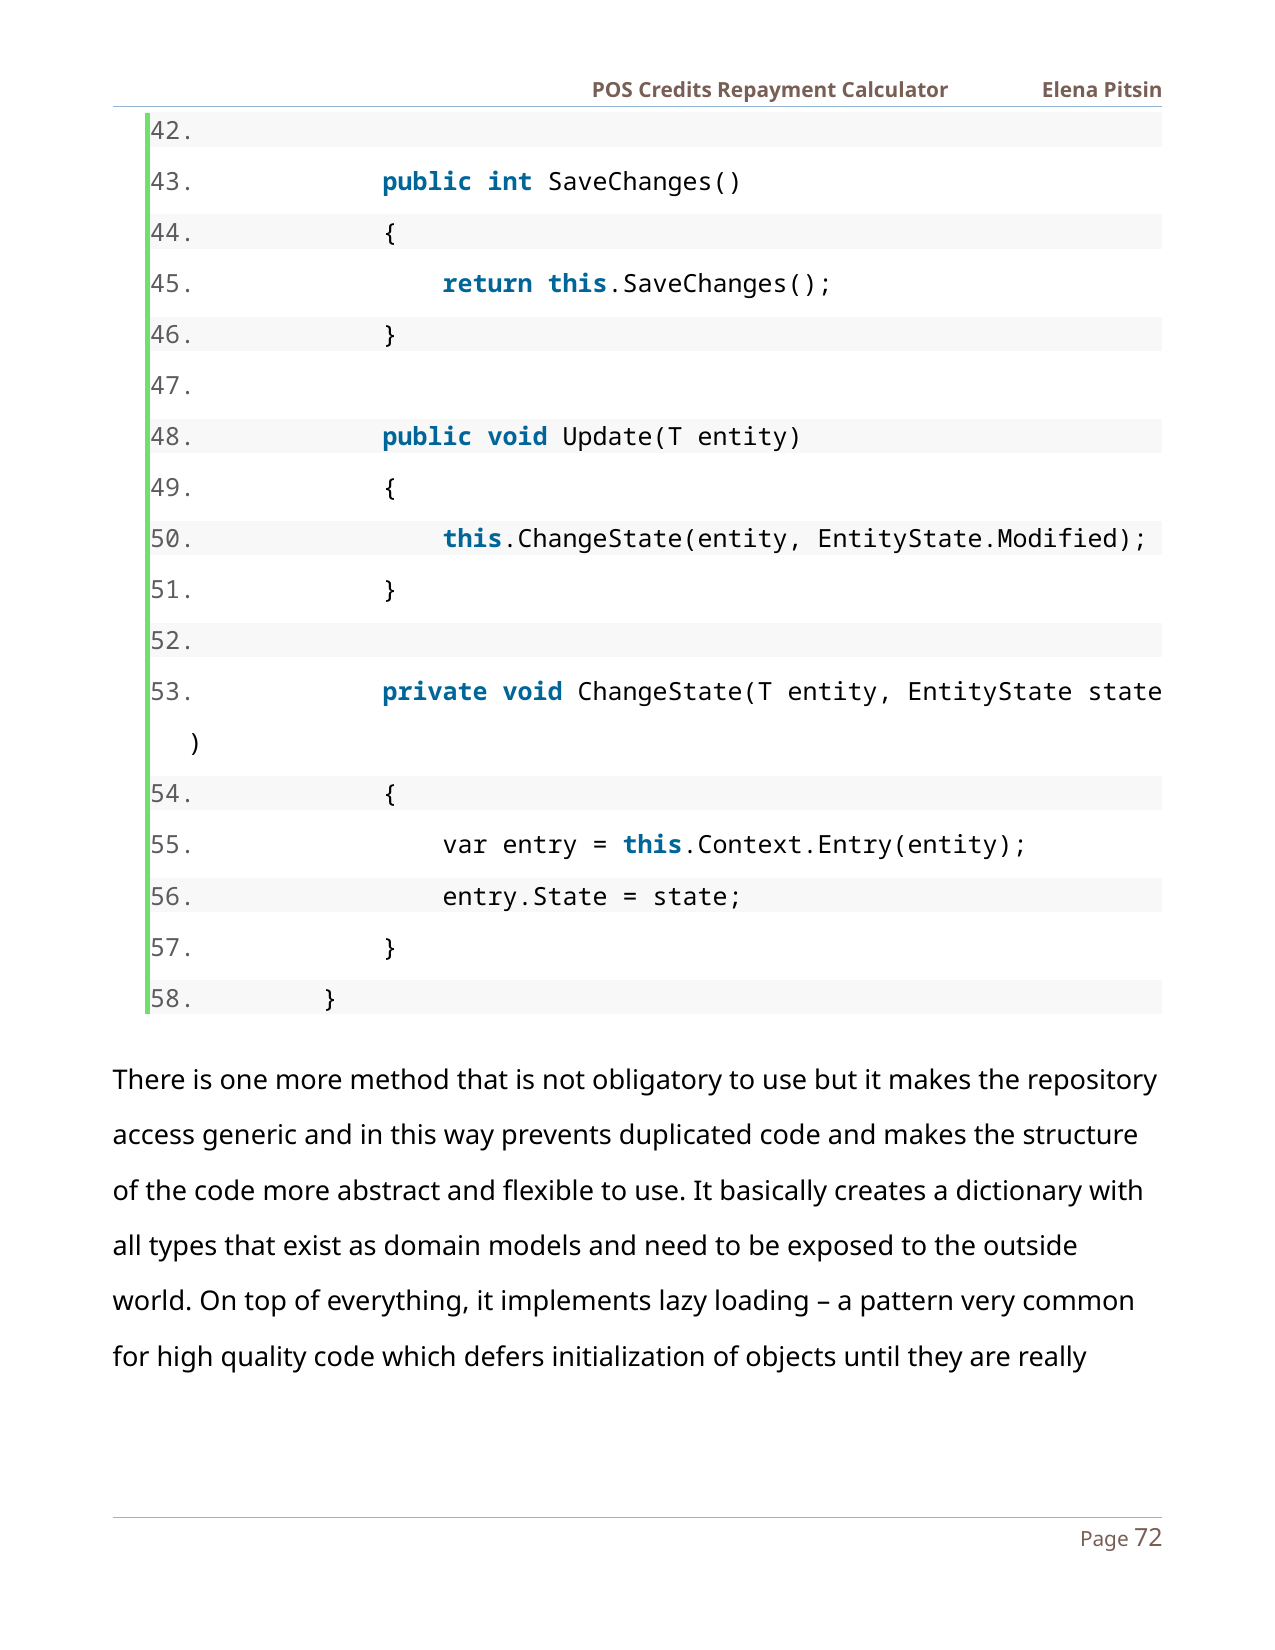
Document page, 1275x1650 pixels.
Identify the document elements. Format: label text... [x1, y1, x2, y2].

list { [150, 214, 1162, 249]
list return this.SaveChanges(); [150, 266, 1162, 300]
list public void Update(T entity) [150, 419, 1162, 453]
list } [150, 317, 1162, 351]
list this.ChangeState(entity, EntityState.Modified); [150, 521, 1162, 555]
list entry.State = state; [150, 878, 1162, 912]
list } [150, 929, 1162, 963]
list { [150, 776, 1162, 810]
list { [150, 470, 1162, 504]
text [112, 1060, 1162, 1374]
list var entry = this.Context.Entry(entity); [150, 827, 1162, 861]
list } [150, 980, 1162, 1014]
list } [150, 572, 1162, 606]
list private void ChangeState(T entity, EntityState state) [150, 674, 1162, 759]
list public int SaveChanges() [150, 163, 1162, 198]
